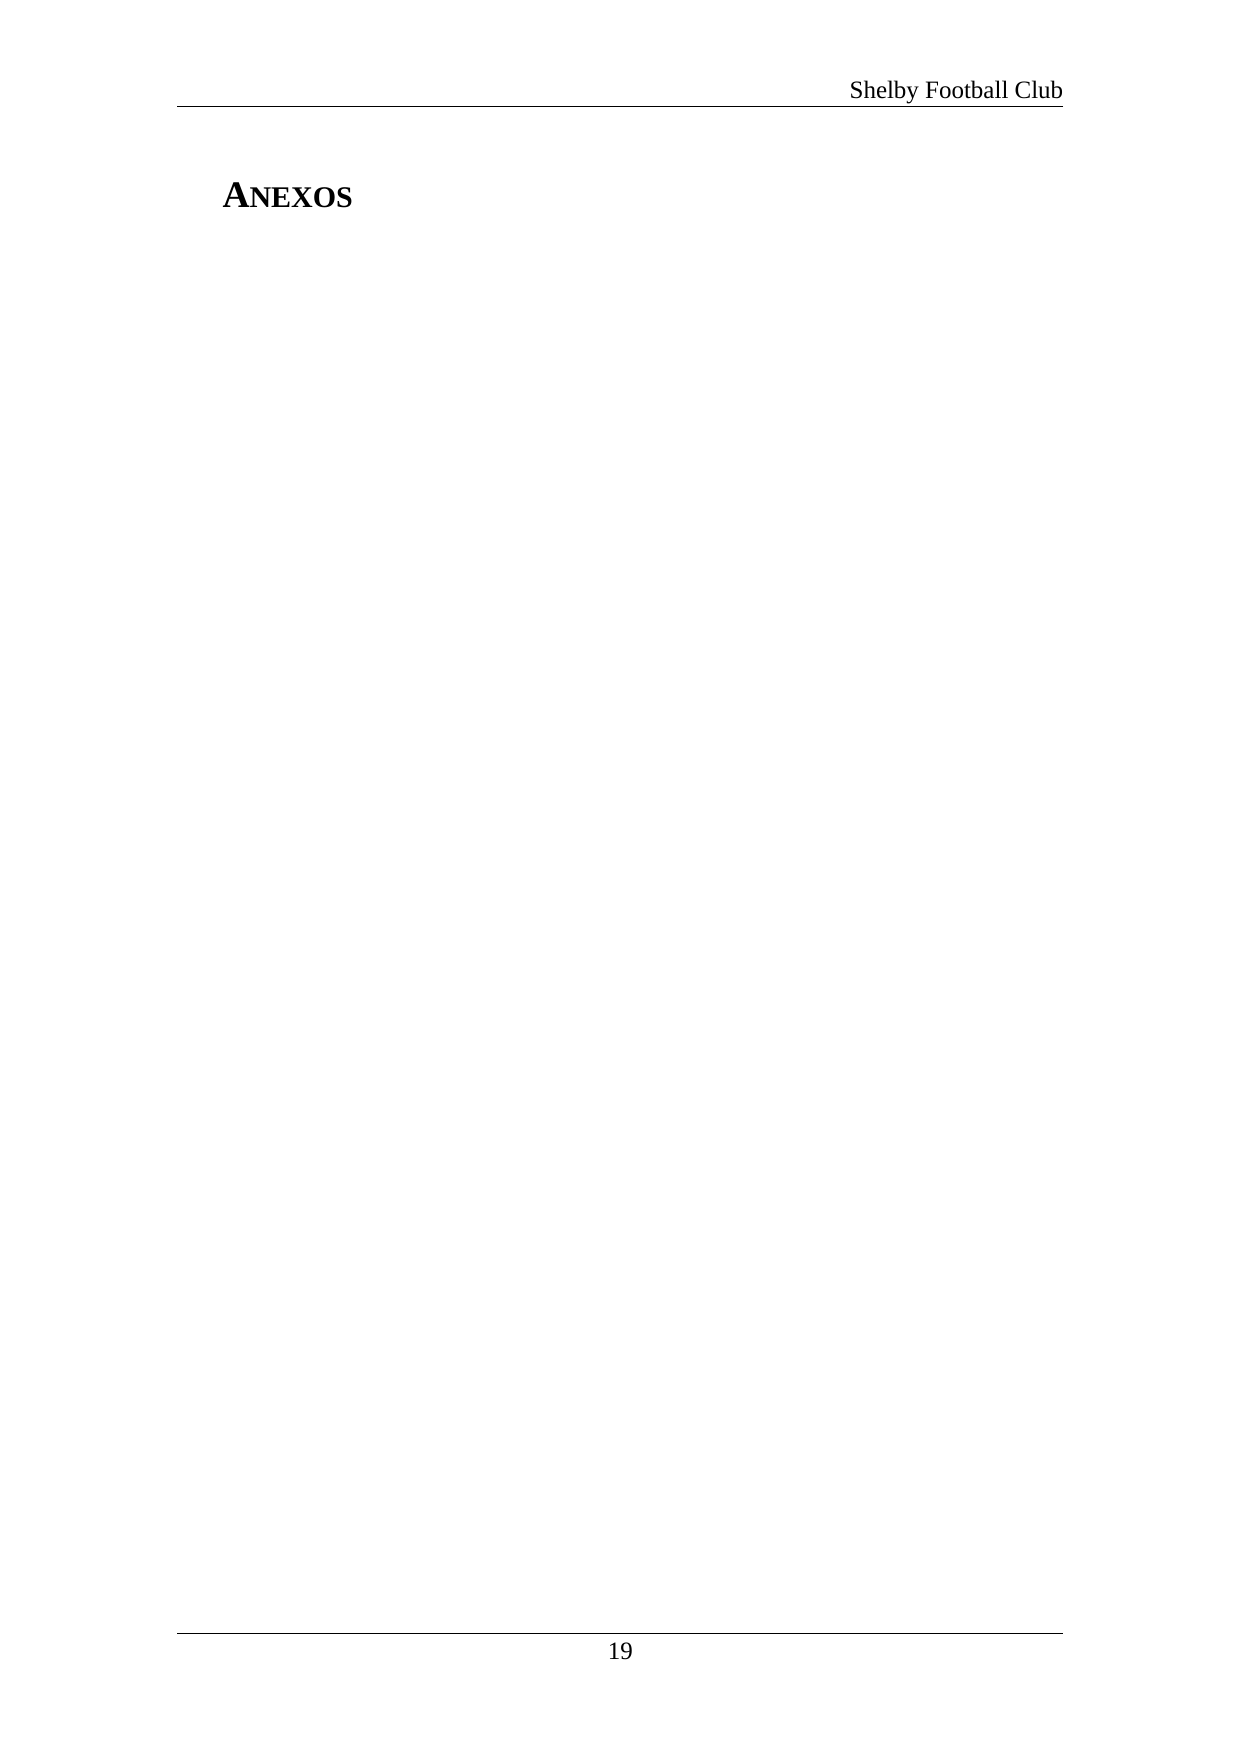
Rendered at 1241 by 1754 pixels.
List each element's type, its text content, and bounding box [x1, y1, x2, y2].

subtitle Anexos [222, 173, 1063, 216]
